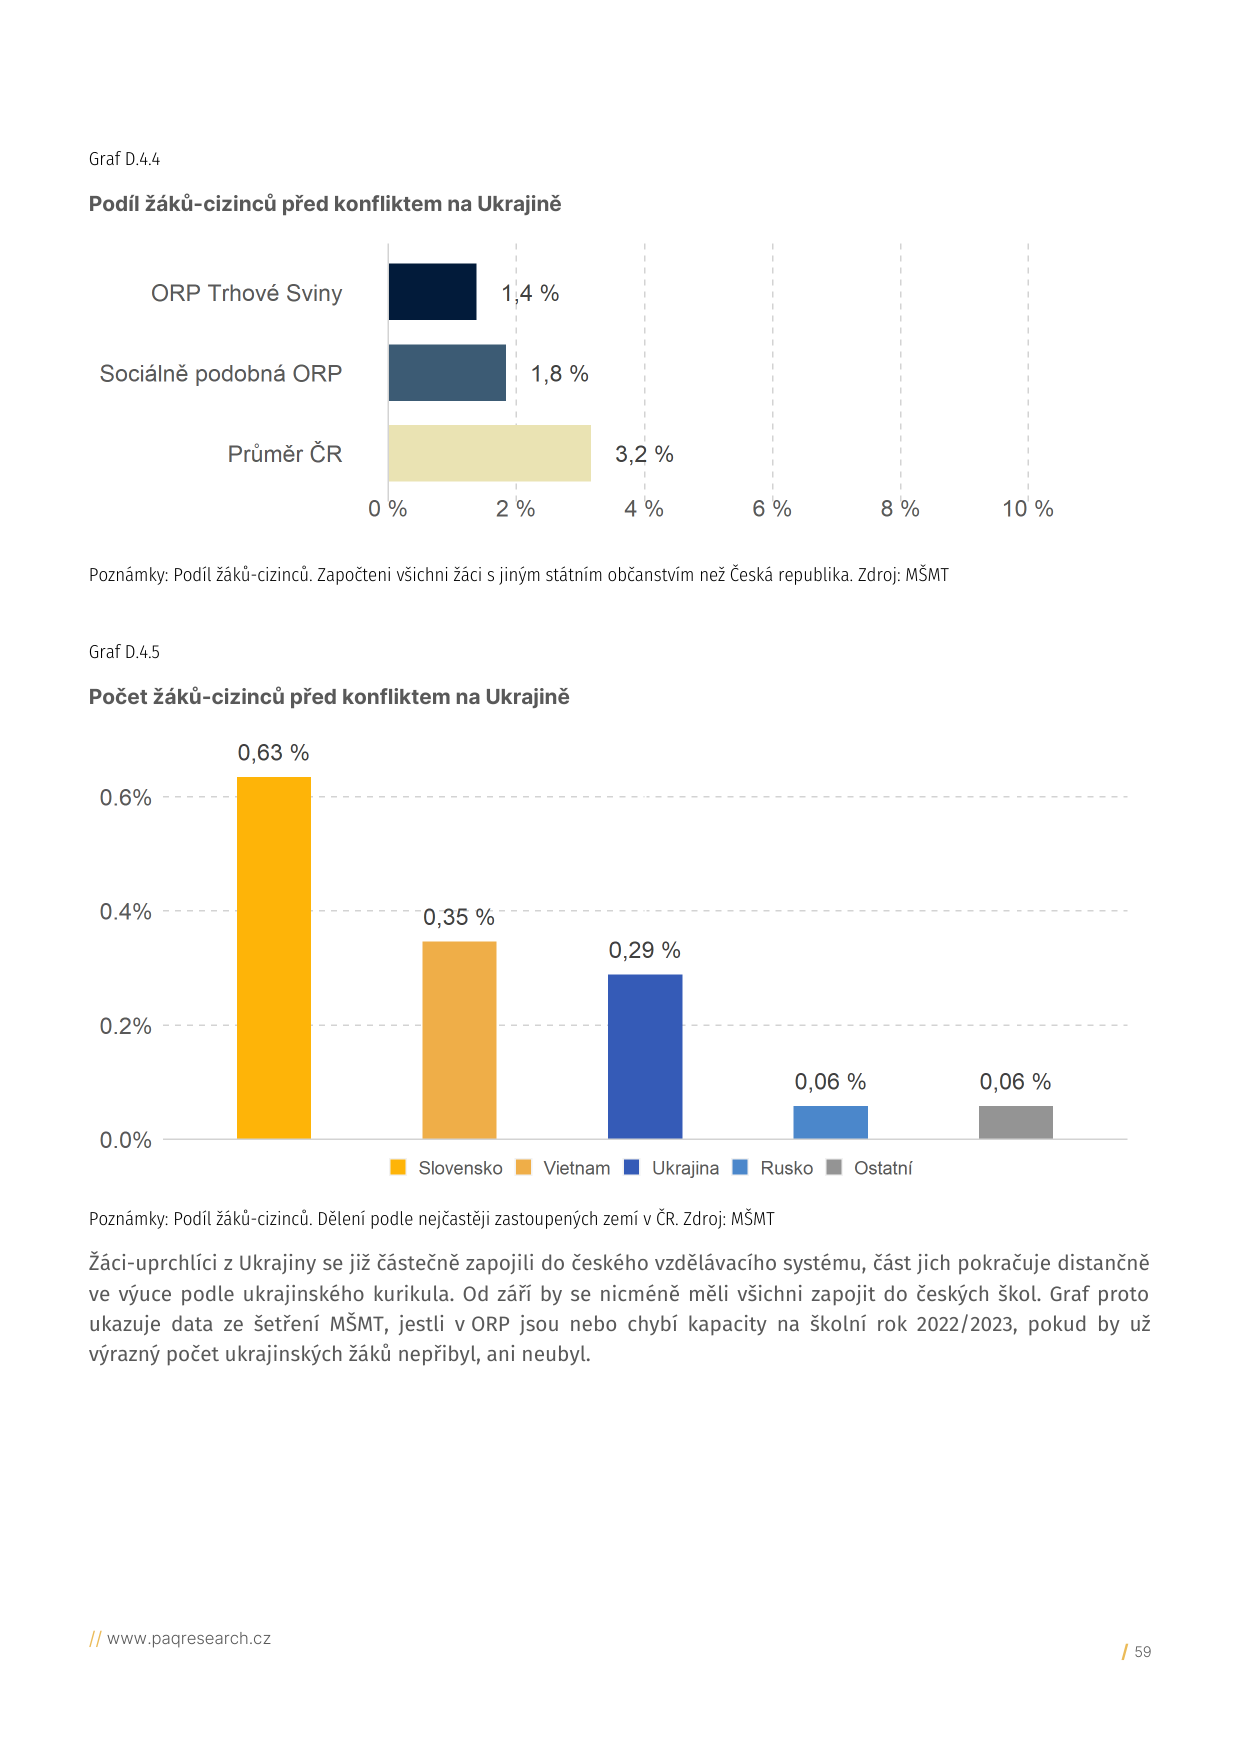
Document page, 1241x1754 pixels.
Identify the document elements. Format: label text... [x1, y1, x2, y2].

text Žáci-uprchlíci z Ukrajiny se již částečně zapojili do českého vzdělávacího systému, část jich pokračuje distančně ve výuce podle ukrajinského kurikula. Od září by se nicméně měli všichni zapojit do českých škol. Graf proto ukazuje data ze šetření MŠMT, jestli v ORP jsou nebo chybí kapacity na školní rok 2022/2023, pokud by už výrazný počet ukrajinských žáků nepřibyl, ani neubyl. [89, 1246, 1152, 1367]
picture [88, 709, 1139, 1191]
text Počet žáků-cizinců před konfliktem na Ukrajině [89, 679, 1152, 709]
text Graf D.4.5 [89, 641, 1152, 663]
text Podíl žáků-cizinců před konfliktem na Ukrajině [89, 186, 1152, 216]
picture [88, 216, 1139, 548]
text Poznámky: Podíl žáků-cizinců. Dělení podle nejčastěji zastoupených zemí v ČR. Zdroj: MŠMT [89, 1208, 1152, 1230]
text Poznámky: Podíl žáků-cizinců. Započteni všichni žáci s jiným státním občanstvím než Česká republika. Zdroj: MŠMT [89, 564, 1152, 587]
text Graf D.4.4 [89, 148, 1152, 170]
